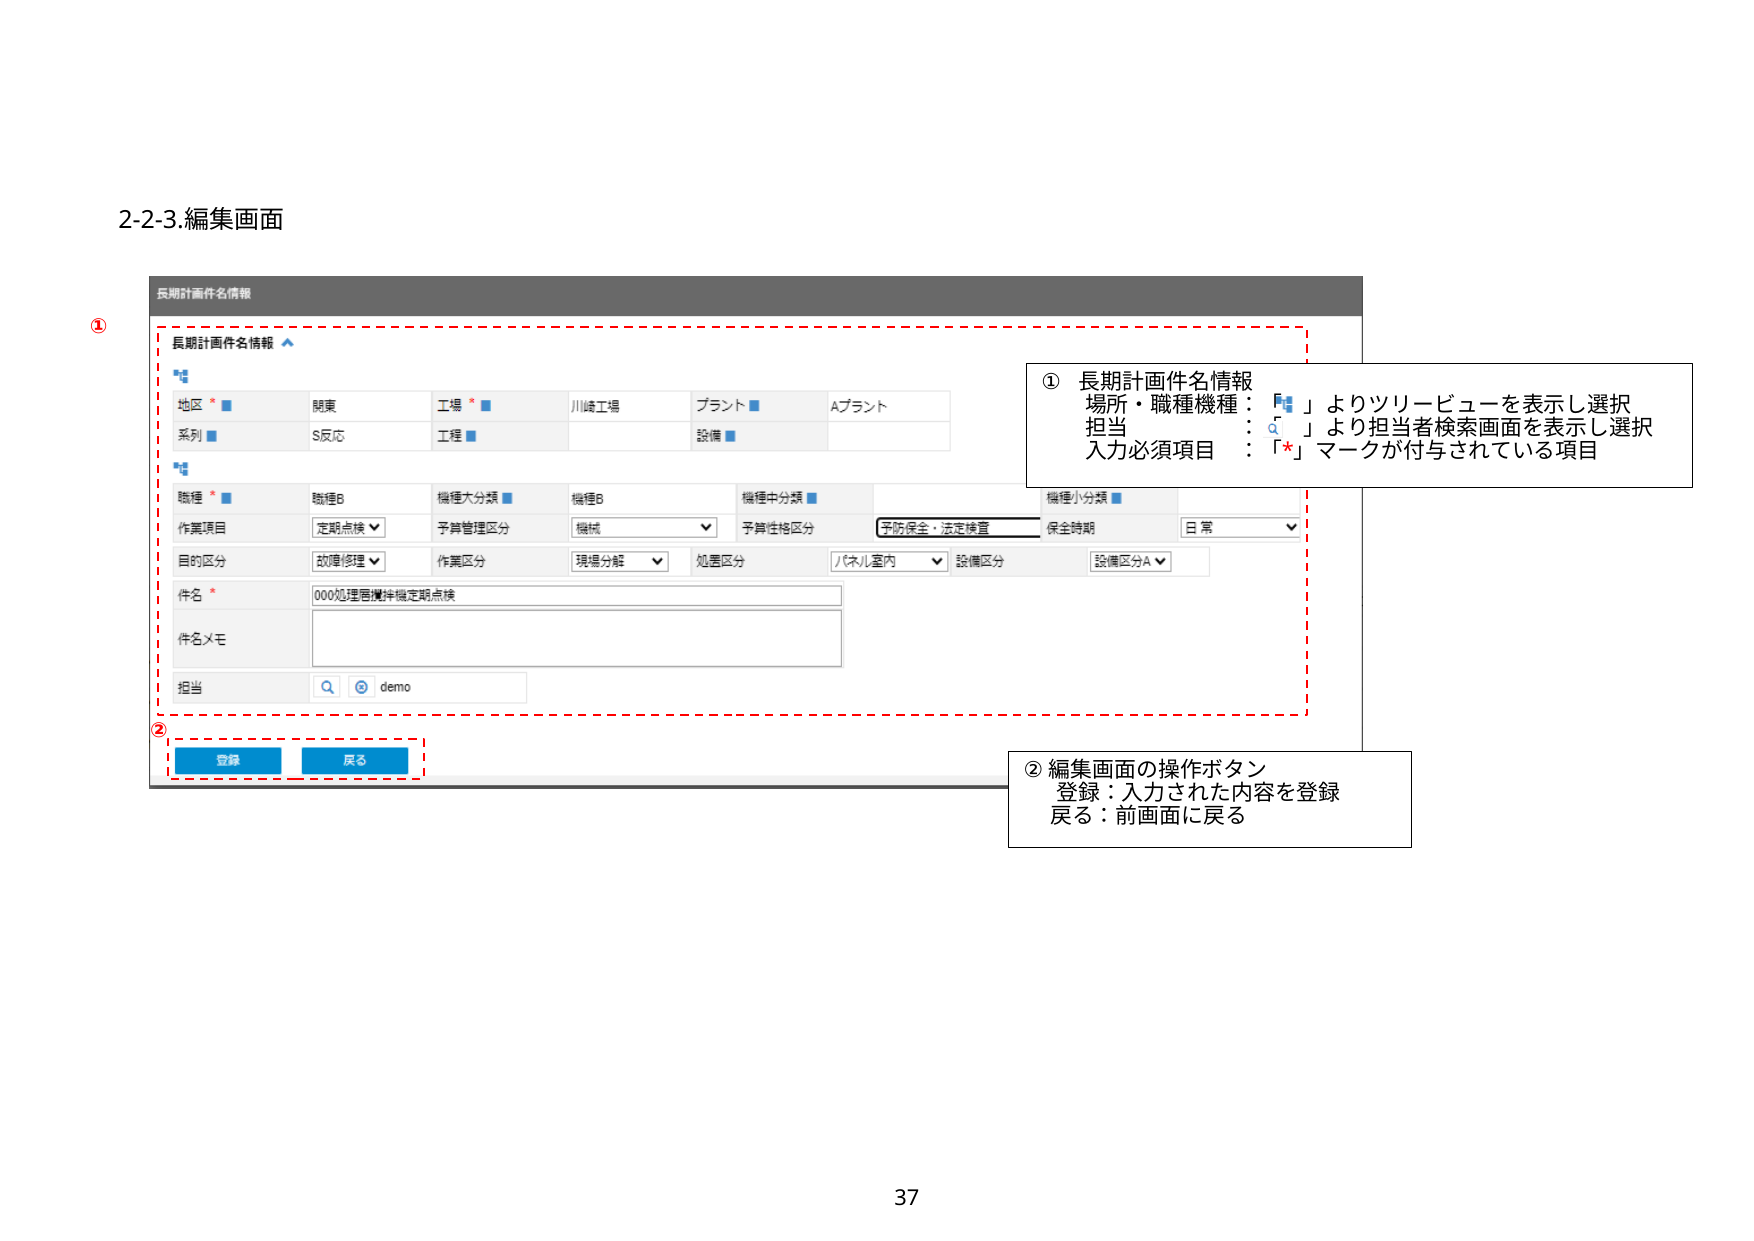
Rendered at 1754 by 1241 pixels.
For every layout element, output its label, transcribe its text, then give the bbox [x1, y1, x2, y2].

picture [1263, 421, 1286, 438]
picture [1272, 392, 1297, 416]
subtitle 編集画面 [118, 188, 1695, 248]
picture [149, 276, 1363, 789]
